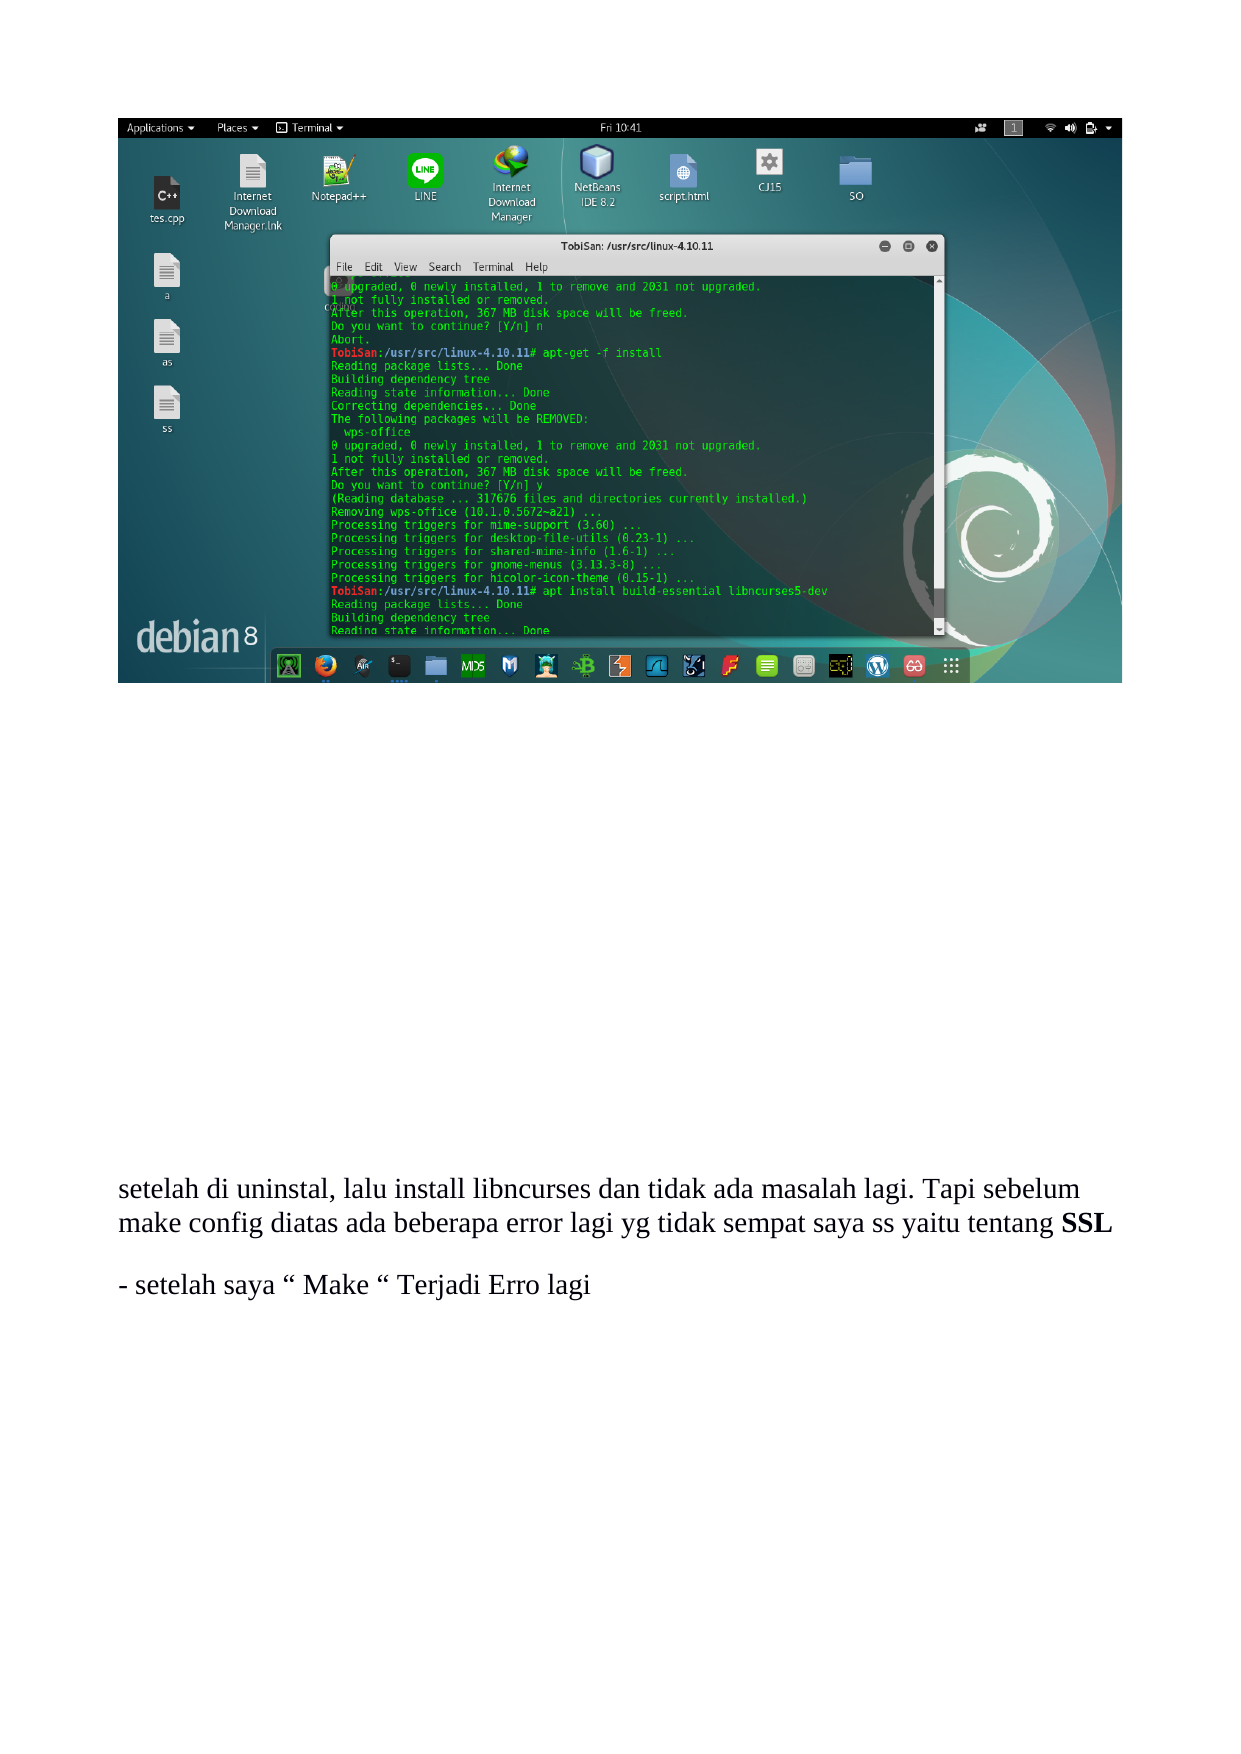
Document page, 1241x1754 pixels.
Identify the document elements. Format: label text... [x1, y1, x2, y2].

text setelah di uninstal, lalu install libncurses dan tidak ada masalah lagi. Tapi sebelum make config diatas ada beberapa error lagi yg tidak sempat saya ss yaitu tentang SSL [118, 1171, 1122, 1238]
text - setelah saya “ Make “ Terjadi Erro lagi [118, 1267, 1122, 1301]
picture [118, 118, 1123, 683]
